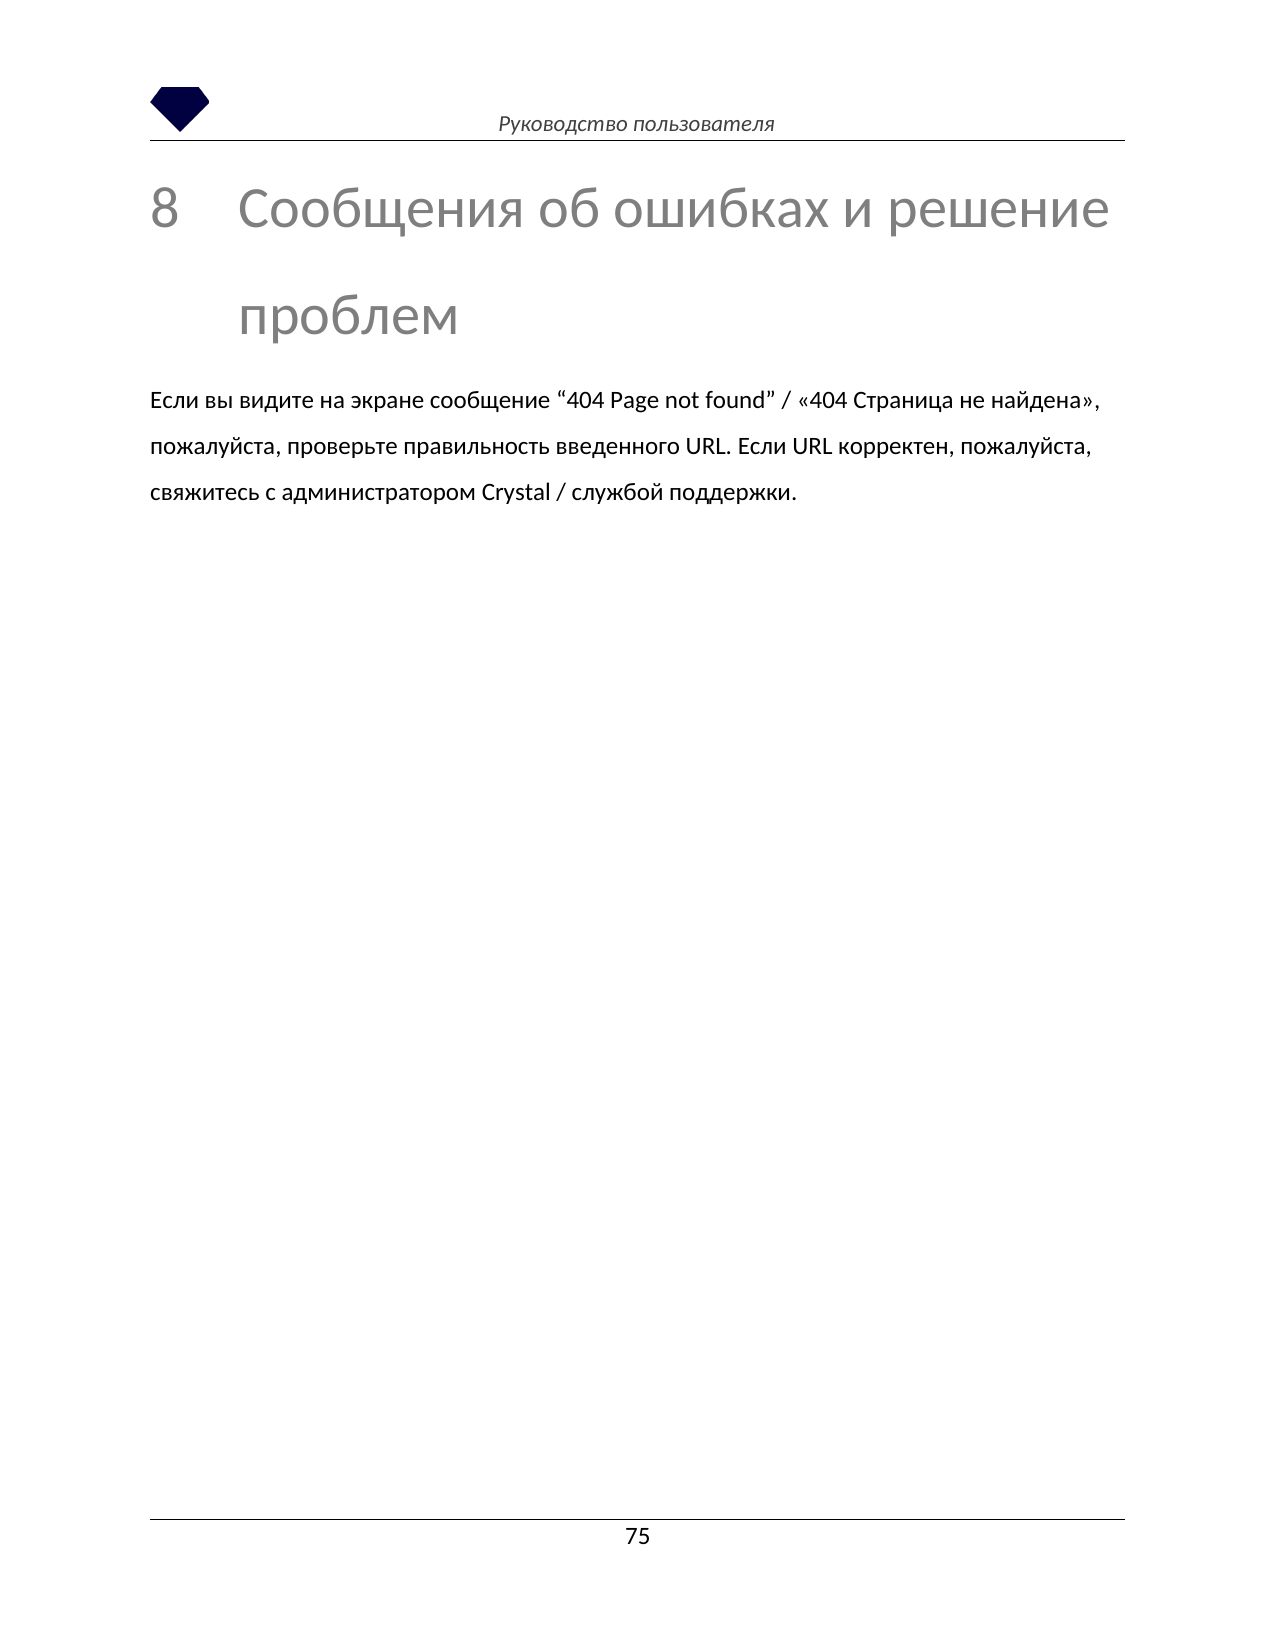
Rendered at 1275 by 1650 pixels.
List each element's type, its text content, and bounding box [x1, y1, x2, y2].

text Если вы видите на экране сообщение “404 Page not found” / «404 Страница не найдена», пожалуйста, проверьте правильность введенного URL. Если URL корректен, пожалуйста, свяжитесь с администратором Crystal / службой поддержки. [150, 385, 1125, 507]
picture [150, 87, 209, 132]
subtitle Сообщения об ошибках и решение проблем [150, 171, 1125, 349]
